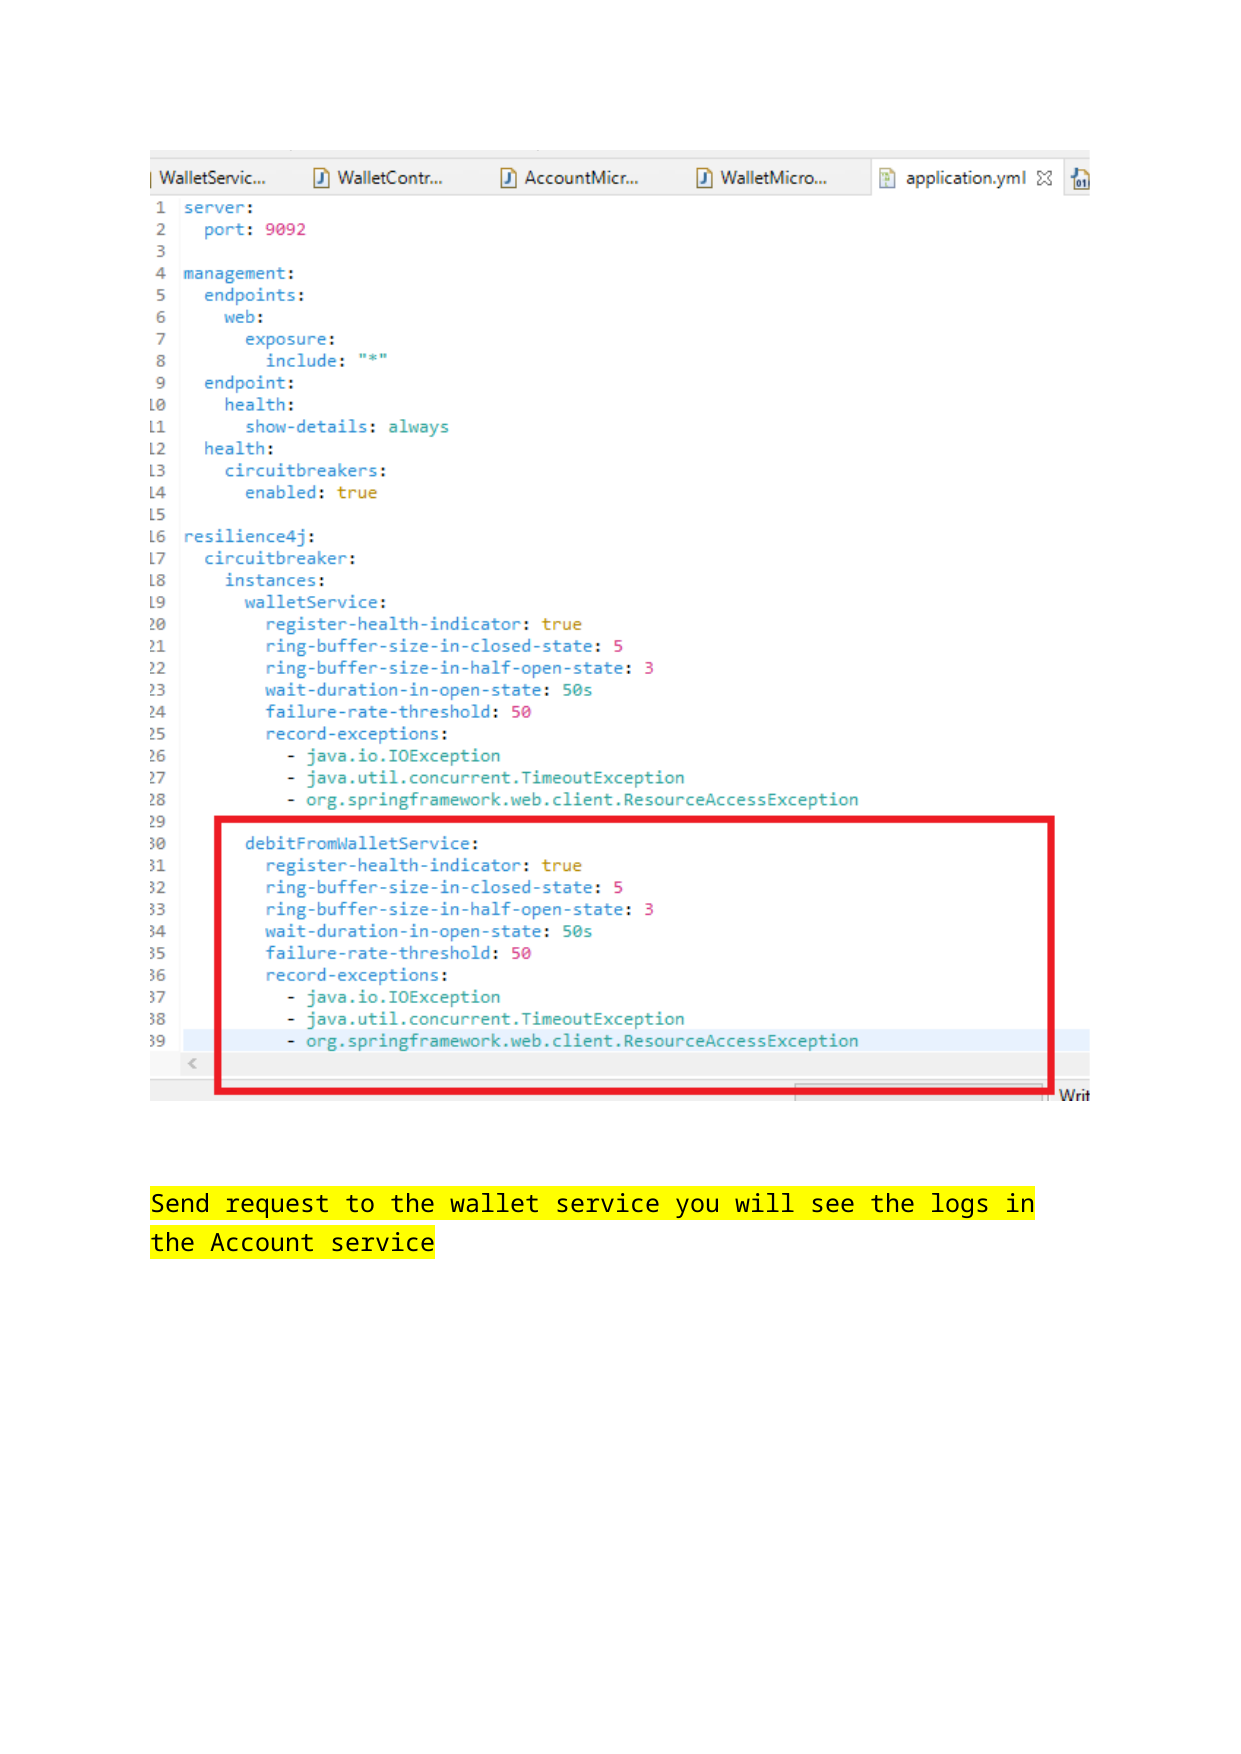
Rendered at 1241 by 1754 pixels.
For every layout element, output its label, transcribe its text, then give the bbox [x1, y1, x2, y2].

picture [150, 150, 1090, 1101]
text Send request to the wallet service you will see the logs in the Account service [150, 1186, 1090, 1259]
